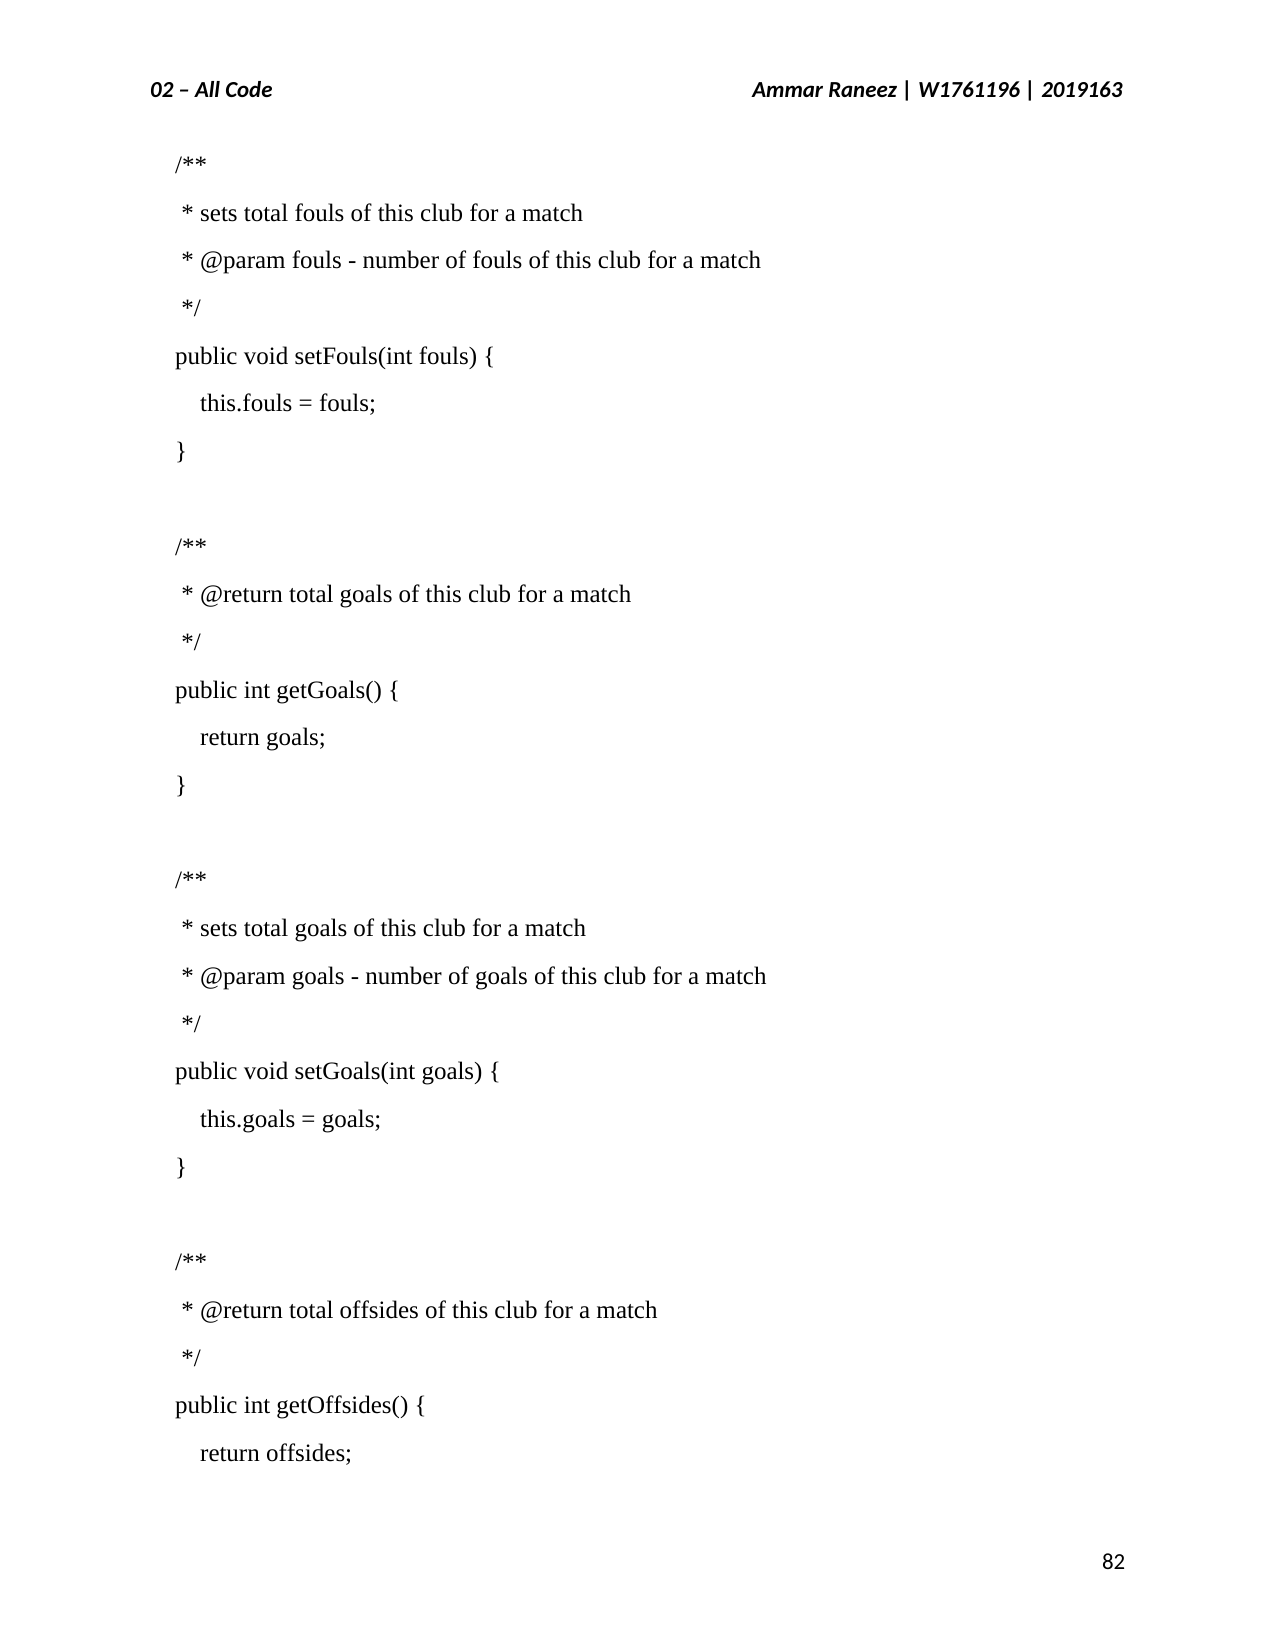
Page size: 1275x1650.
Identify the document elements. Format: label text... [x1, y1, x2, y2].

text /** [150, 1247, 1125, 1276]
text } [150, 770, 1125, 799]
text return goals; [150, 722, 1125, 751]
text * sets total goals of this club for a match [150, 913, 1125, 942]
text /** [150, 866, 1125, 894]
text /** [150, 532, 1125, 560]
text this.fouls = fouls; [150, 388, 1125, 417]
text } [150, 1152, 1125, 1181]
text /** [150, 150, 1125, 179]
text public void setFouls(int fouls) { [150, 341, 1125, 369]
text this.goals = goals; [150, 1104, 1125, 1133]
text } [150, 436, 1125, 465]
text return offsides; [150, 1438, 1125, 1467]
text * @param goals - number of goals of this club for a match [150, 961, 1125, 990]
text * sets total fouls of this club for a match [150, 198, 1125, 226]
text public void setGoals(int goals) { [150, 1056, 1125, 1085]
text */ [150, 293, 1125, 322]
text */ [150, 627, 1125, 656]
text public int getGoals() { [150, 675, 1125, 703]
text * @return total goals of this club for a match [150, 579, 1125, 608]
text * @return total offsides of this club for a match [150, 1295, 1125, 1324]
text public int getOffsides() { [150, 1390, 1125, 1419]
text */ [150, 1009, 1125, 1037]
text * @param fouls - number of fouls of this club for a match [150, 245, 1125, 274]
text */ [150, 1343, 1125, 1371]
